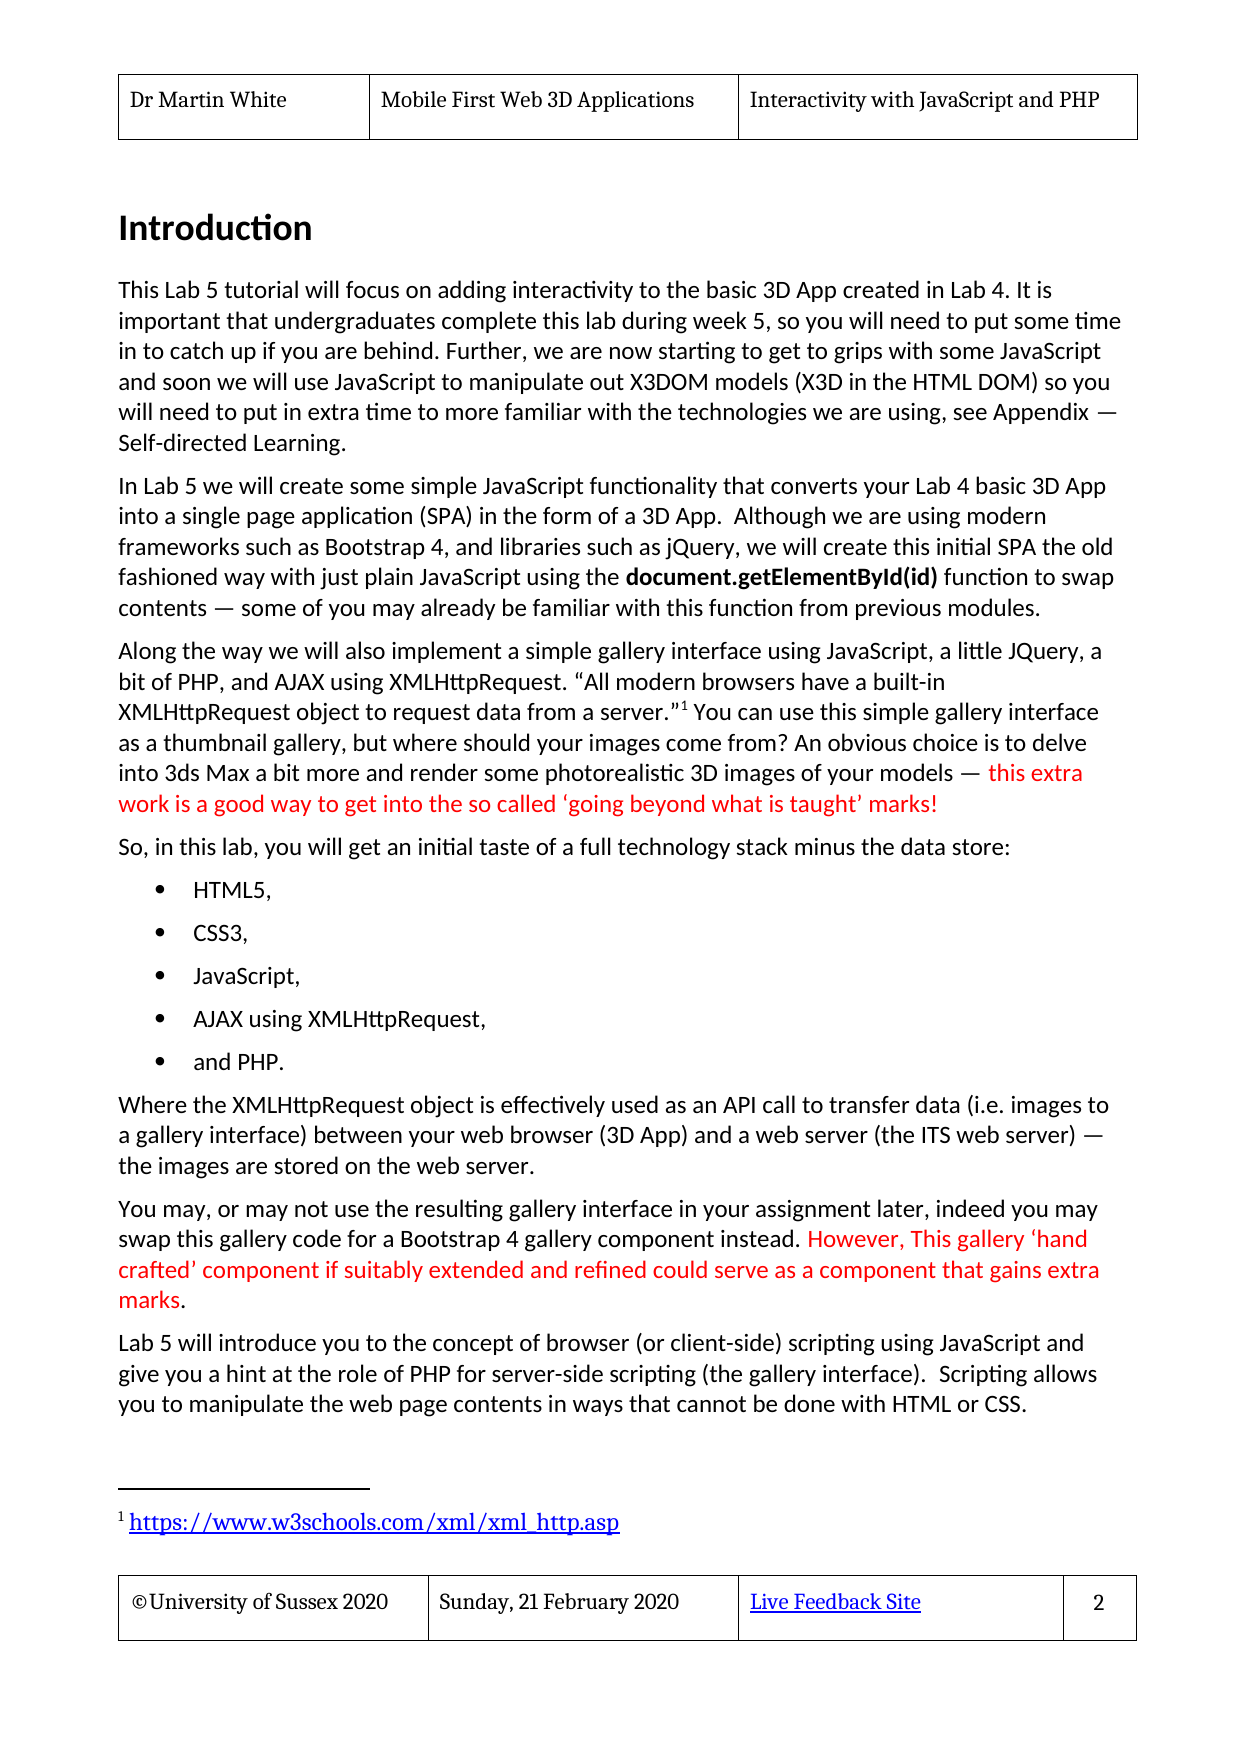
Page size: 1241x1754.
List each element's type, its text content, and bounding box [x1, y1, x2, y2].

list AJAX using XMLHttpRequest, [156, 1003, 1122, 1033]
list CSS3, [156, 917, 1122, 947]
subtitle Introduction [118, 203, 1122, 249]
text Along the way we will also implement a simple gallery interface using JavaScript, a little JQuery, a bit of PHP, and AJAX using XMLHttpRequest. “All modern browsers have a built-in XMLHttpRequest object to request data from a server.” You can use this simple gallery interface as a thumbnail gallery, but where should your images come from? An obvious choice is to delve into 3ds Max a bit more and render some photorealistic 3D images of your models — this extra work is a good way to get into the so called ‘going beyond what is taught’ marks! [118, 635, 1122, 818]
list and PHP. [156, 1046, 1122, 1076]
text Lab 5 will introduce you to the concept of browser (or client-side) scripting using JavaScript and give you a hint at the role of PHP for server-side scripting (the gallery interface). Scripting allows you to manipulate the web page contents in ways that cannot be done with HTML or CSS. [118, 1327, 1122, 1419]
text In Lab 5 we will create some simple JavaScript functionality that converts your Lab 4 basic 3D App into a single page application (SPA) in the form of a 3D App. Although we are using modern frameworks such as Bootstrap 4, and libraries such as jQuery, we will create this initial SPA the old fashioned way with just plain JavaScript using the document.getElementById(id) function to swap contents — some of you may already be familiar with this function from previous modules. [118, 470, 1122, 623]
text Where the XMLHttpRequest object is effectively used as an API call to transfer data (i.e. images to a gallery interface) between your web browser (3D App) and a web server (the ITS web server) — the images are stored on the web server. [118, 1089, 1122, 1180]
text This Lab 5 tutorial will focus on adding interactivity to the basic 3D App created in Lab 4. It is important that undergraduates complete this lab during week 5, so you will need to put some time in to catch up if you are behind. Further, we are now starting to get to grips with some JavaScript and soon we will use JavaScript to manipulate out X3DOM models (X3D in the HTML DOM) so you will need to put in extra time to more familiar with the technologies we are using, see Appendix — Self-directed Learning. [118, 274, 1122, 457]
text You may, or may not use the resulting gallery interface in your assignment later, indeed you may swap this gallery code for a Bootstrap 4 gallery component instead. However, This gallery ‘hand crafted’ component if suitably extended and refined could serve as a component that gains extra marks. [118, 1193, 1122, 1315]
list HTML5, [156, 874, 1122, 904]
list JavaScript, [156, 960, 1122, 990]
text So, in this lab, you will get an initial taste of a full technology stack minus the data store: [118, 831, 1122, 861]
